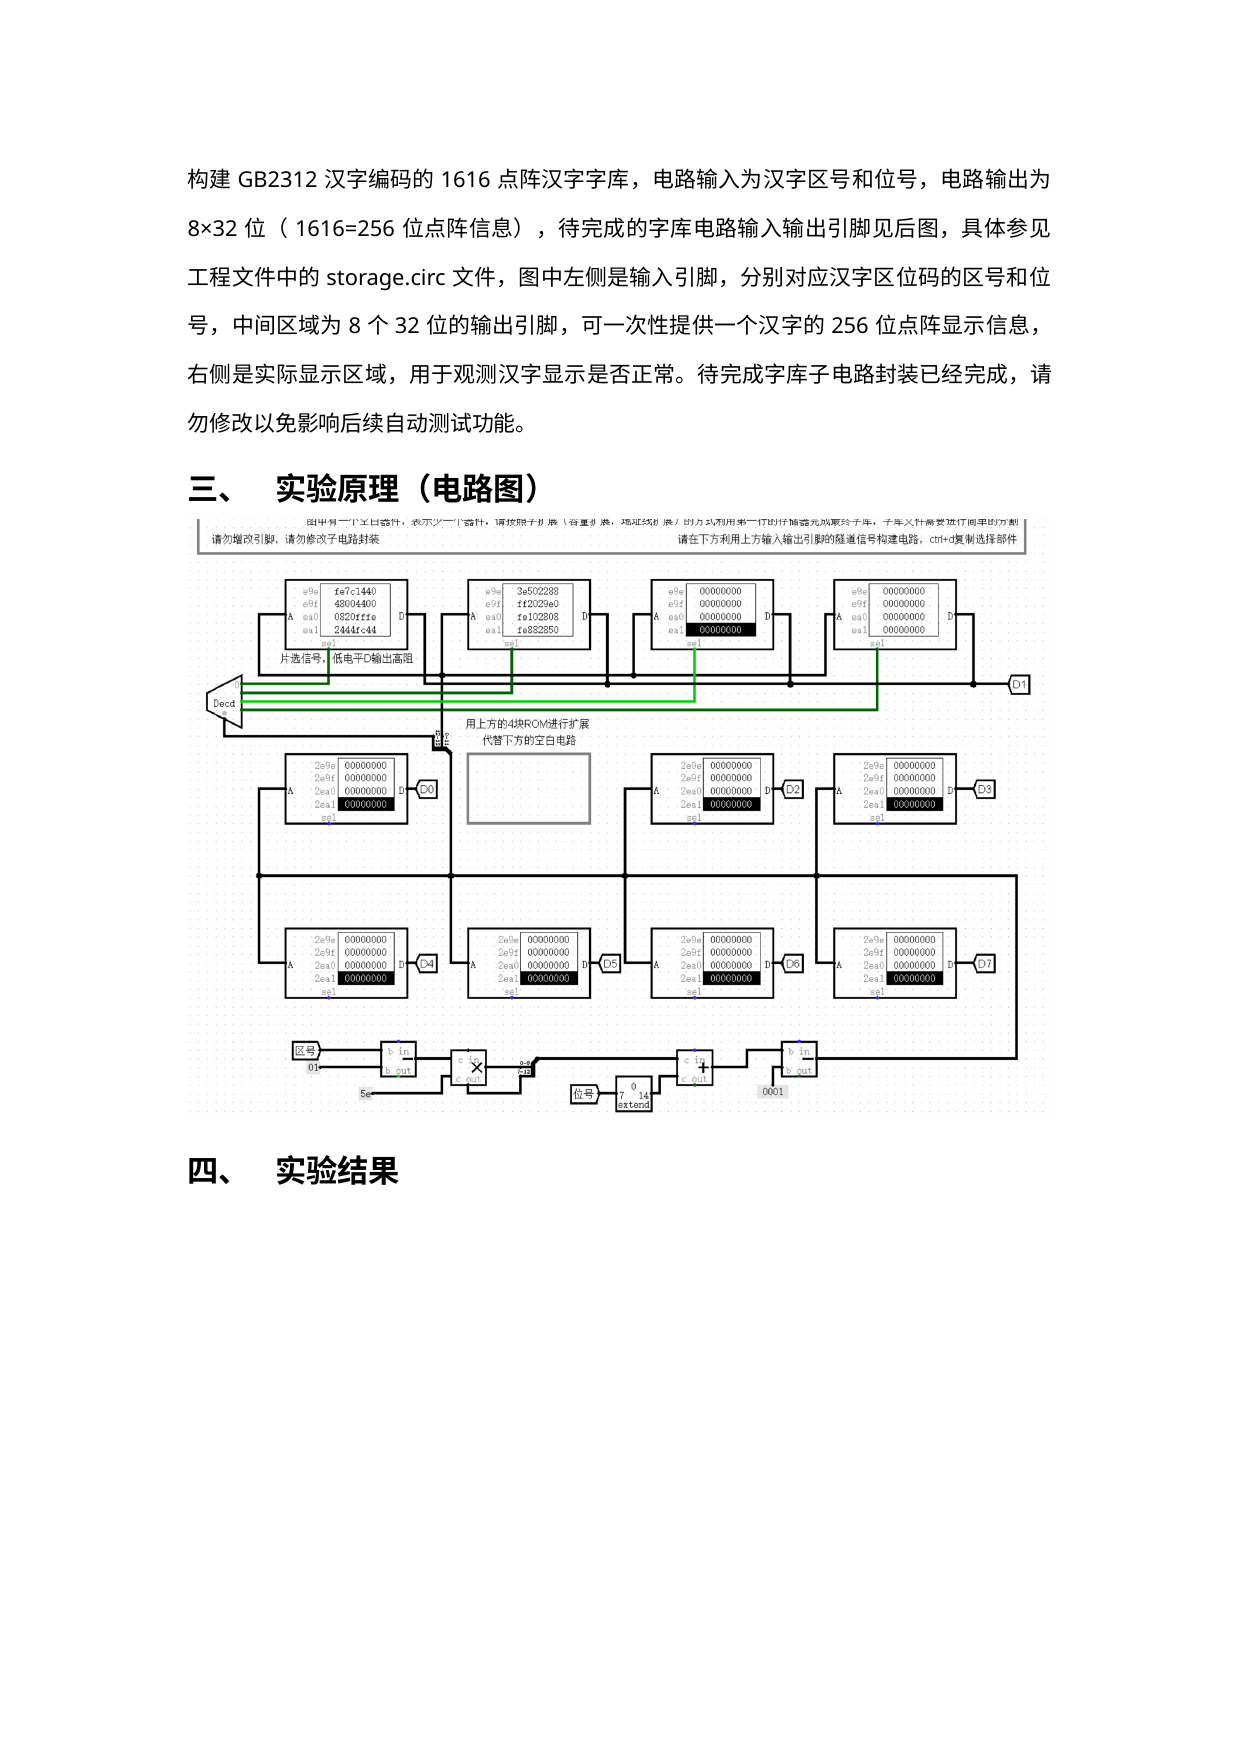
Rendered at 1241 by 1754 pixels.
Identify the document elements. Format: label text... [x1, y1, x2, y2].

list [187, 162, 1053, 438]
picture [187, 519, 1052, 1119]
list 实验结果 [187, 1137, 1053, 1202]
list 实验原理（电路图） [187, 454, 1053, 519]
